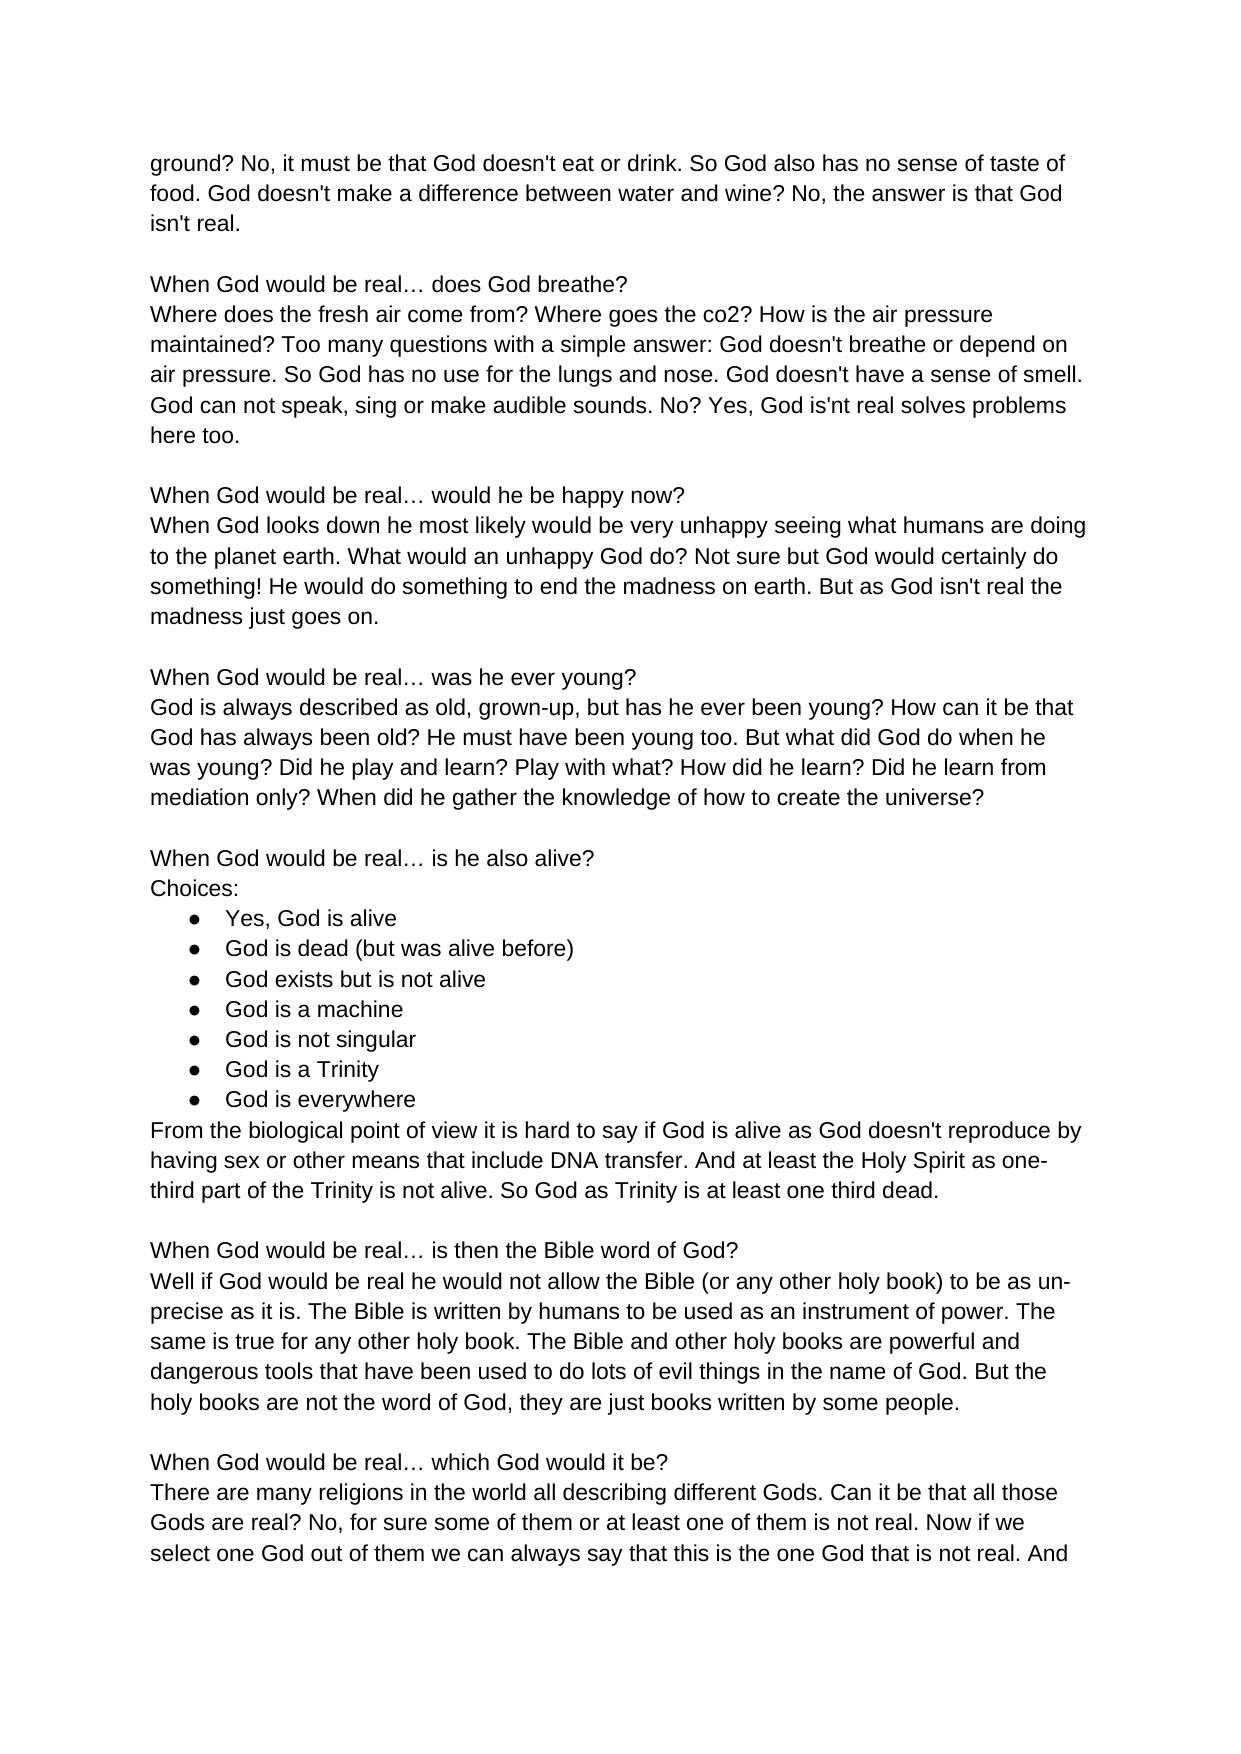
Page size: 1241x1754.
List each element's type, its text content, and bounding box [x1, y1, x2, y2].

list Yes, God is alive [187, 905, 1090, 932]
list God is dead (but was alive before) [187, 935, 1090, 962]
text When God would be real… was he ever young? [150, 663, 1090, 690]
list God is a machine [187, 996, 1090, 1022]
text From the biological point of view it is hard to say if God is alive as God doesn't reproduce by having sex or other means that include DNA transfer. And at least the Holy Spirit as one-third part of the Trinity is not alive. So God as Trinity is at least one third dead. [150, 1117, 1090, 1203]
text Choices: [150, 875, 1090, 901]
text God is always described as old, grown-up, but has he ever been young? How can it be that God has always been old? He must have been young too. But what did God do when he was young? Did he play and learn? Play with what? How did he learn? Did he learn from mediation only? When did he gather the knowledge of how to create the universe? [150, 694, 1090, 811]
text When God looks down he most likely would be very unhappy seeing what humans are doing to the planet earth. What would an unhappy God do? Not sure but God would certainly do something! He would do something to end the madness on earth. But as God isn't real the madness just goes on. [150, 512, 1090, 629]
list God is not singular [187, 1026, 1090, 1052]
text When God would be real… would he be happy now? [150, 482, 1090, 509]
text Well if God would be real he would not allow the Bible (or any other holy book) to be as un-precise as it is. The Bible is written by humans to be used as an instrument of power. The same is true for any other holy book. The Bible and other holy books are powerful and dangerous tools that have been used to do lots of evil things in the name of God. But the holy books are not the word of God, they are just books written by some people. [150, 1268, 1090, 1415]
text When God would be real… is he also alive? [150, 845, 1090, 871]
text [150, 150, 1090, 237]
text When God would be real… which God would it be? [150, 1449, 1090, 1475]
list God is a Trinity [187, 1056, 1090, 1083]
list God exists but is not alive [187, 966, 1090, 992]
text When God would be real… is then the Bible word of God? [150, 1237, 1090, 1264]
list God is everywhere [187, 1086, 1090, 1113]
text Where does the fresh air come from? Where goes the co2? How is the air pressure maintained? Too many questions with a simple answer: God doesn't breathe or depend on air pressure. So God has no use for the lungs and nose. God doesn't have a sense of smell. God can not speak, sing or make audible sounds. No? Yes, God is'nt real solves problems here too. [150, 301, 1090, 448]
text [150, 1479, 1090, 1566]
text When God would be real… does God breathe? [150, 271, 1090, 297]
